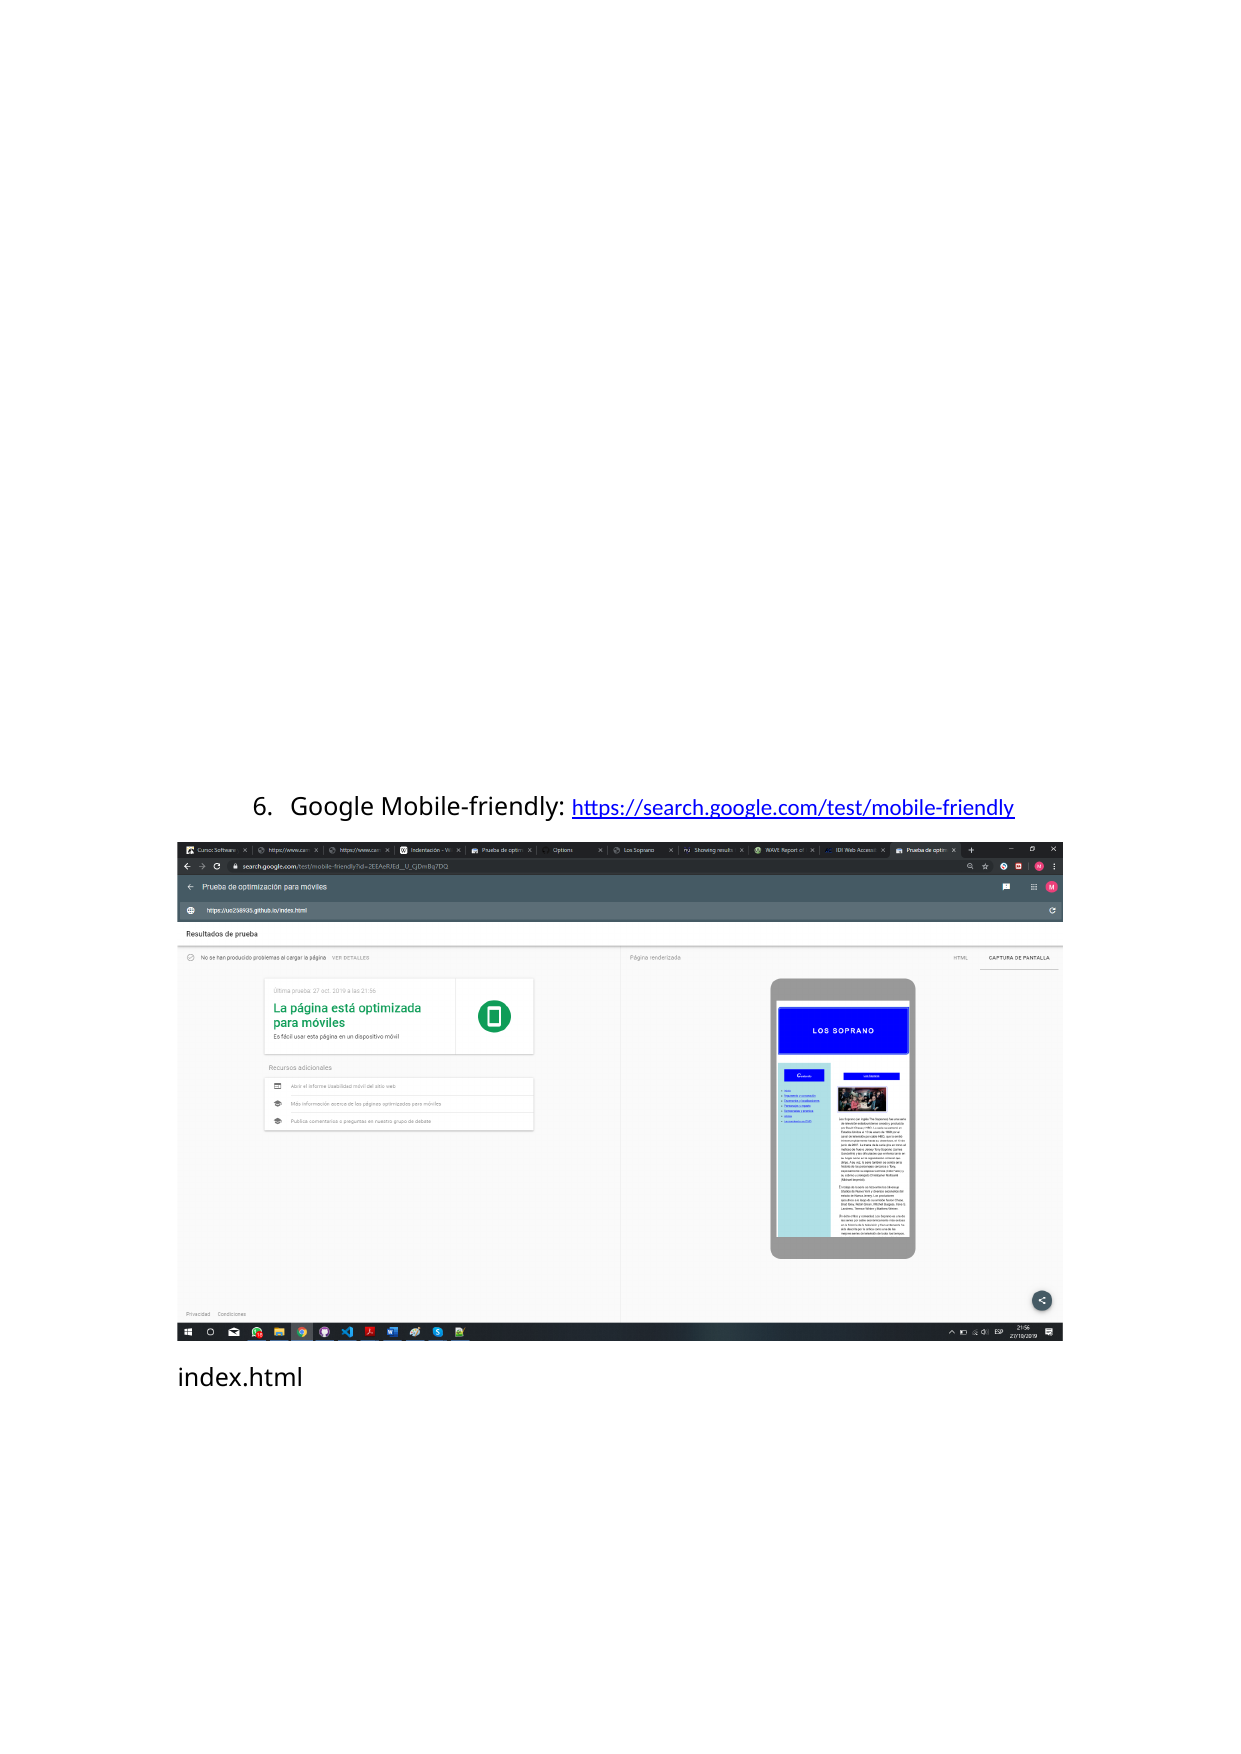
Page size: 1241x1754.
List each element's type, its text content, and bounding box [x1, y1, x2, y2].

list Google Mobile-friendly: https://search.google.com/test/mobile-friendly [252, 789, 1063, 823]
picture [177, 842, 1063, 1341]
text index.html [177, 1359, 1063, 1393]
